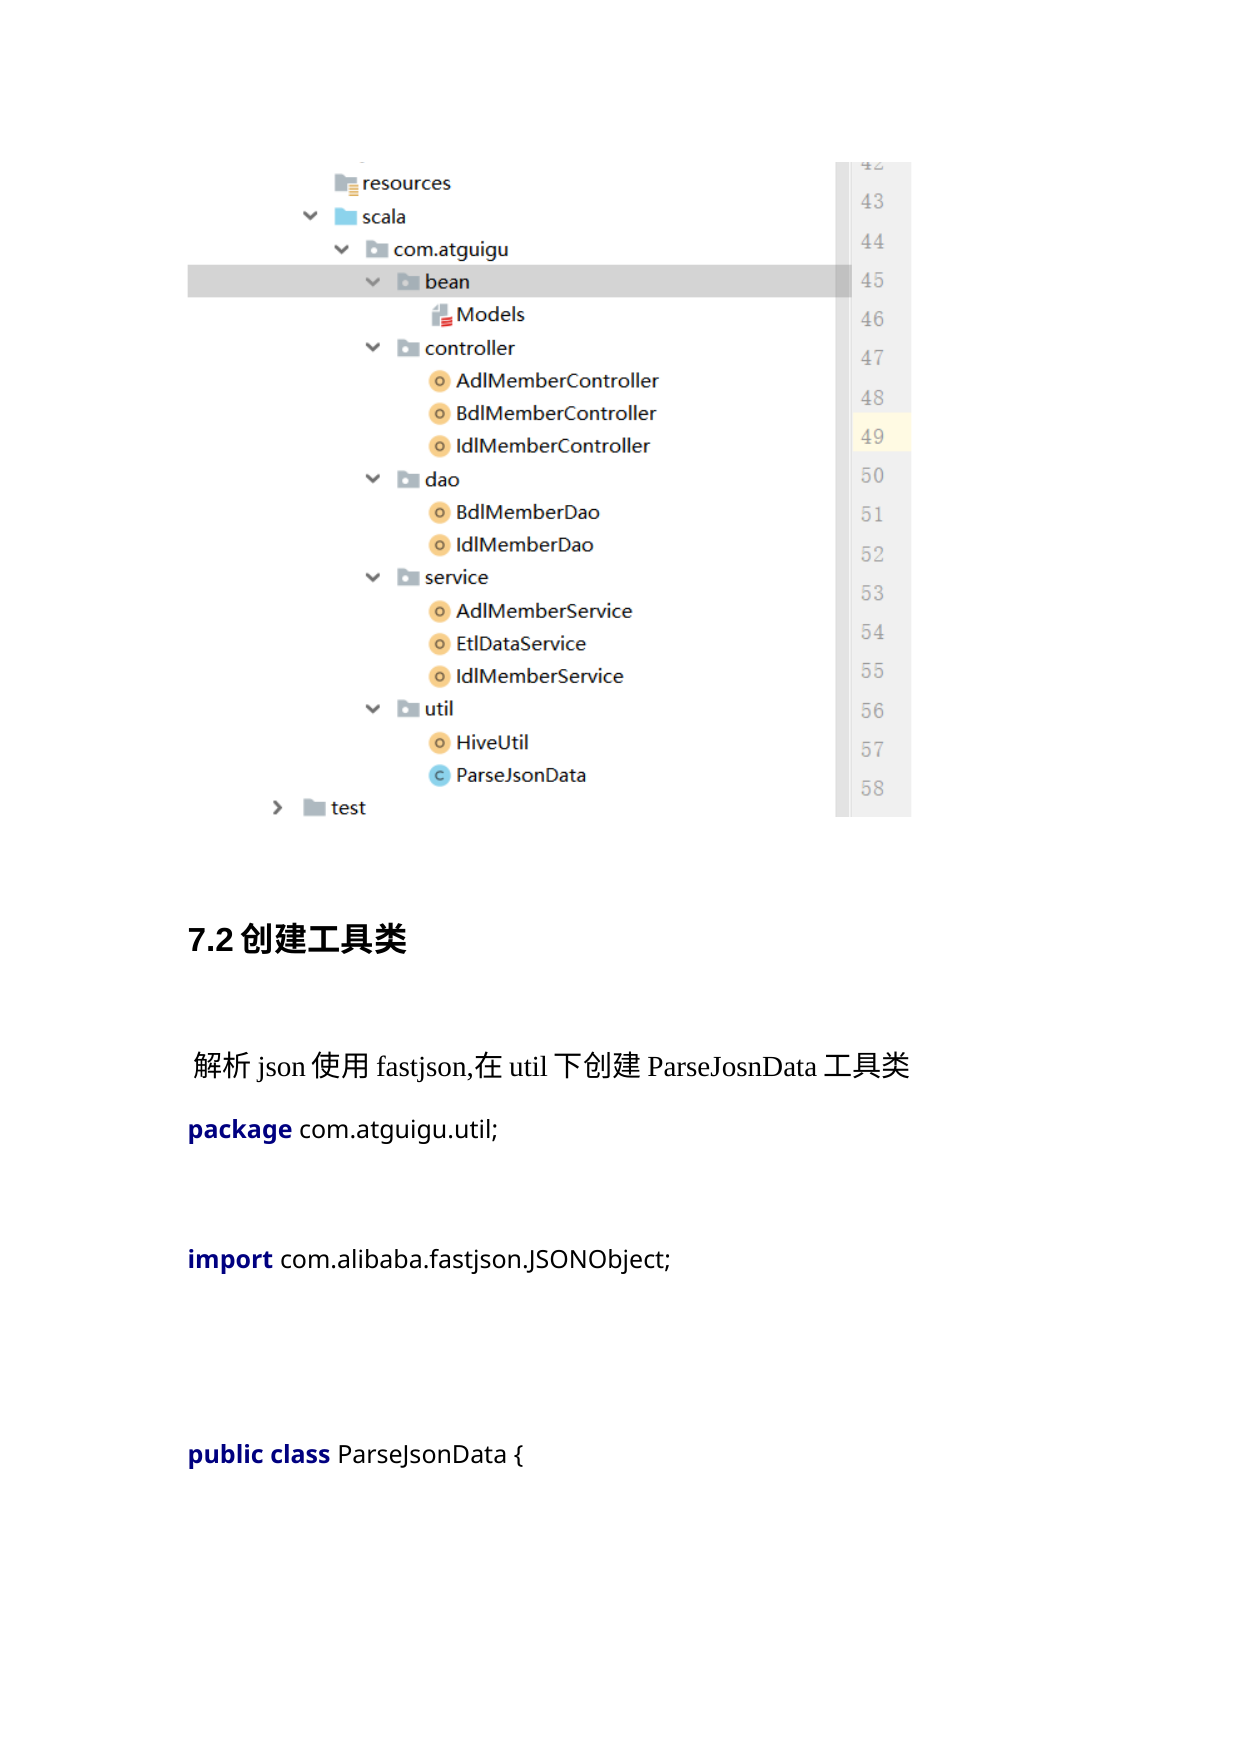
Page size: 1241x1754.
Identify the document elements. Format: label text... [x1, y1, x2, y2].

text 解析json使用fastjson,在util下创建ParseJosnData工具类 [187, 1031, 1053, 1096]
picture [187, 162, 912, 817]
subtitle 7.2创建工具类 [187, 904, 1053, 969]
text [187, 1096, 1053, 1486]
